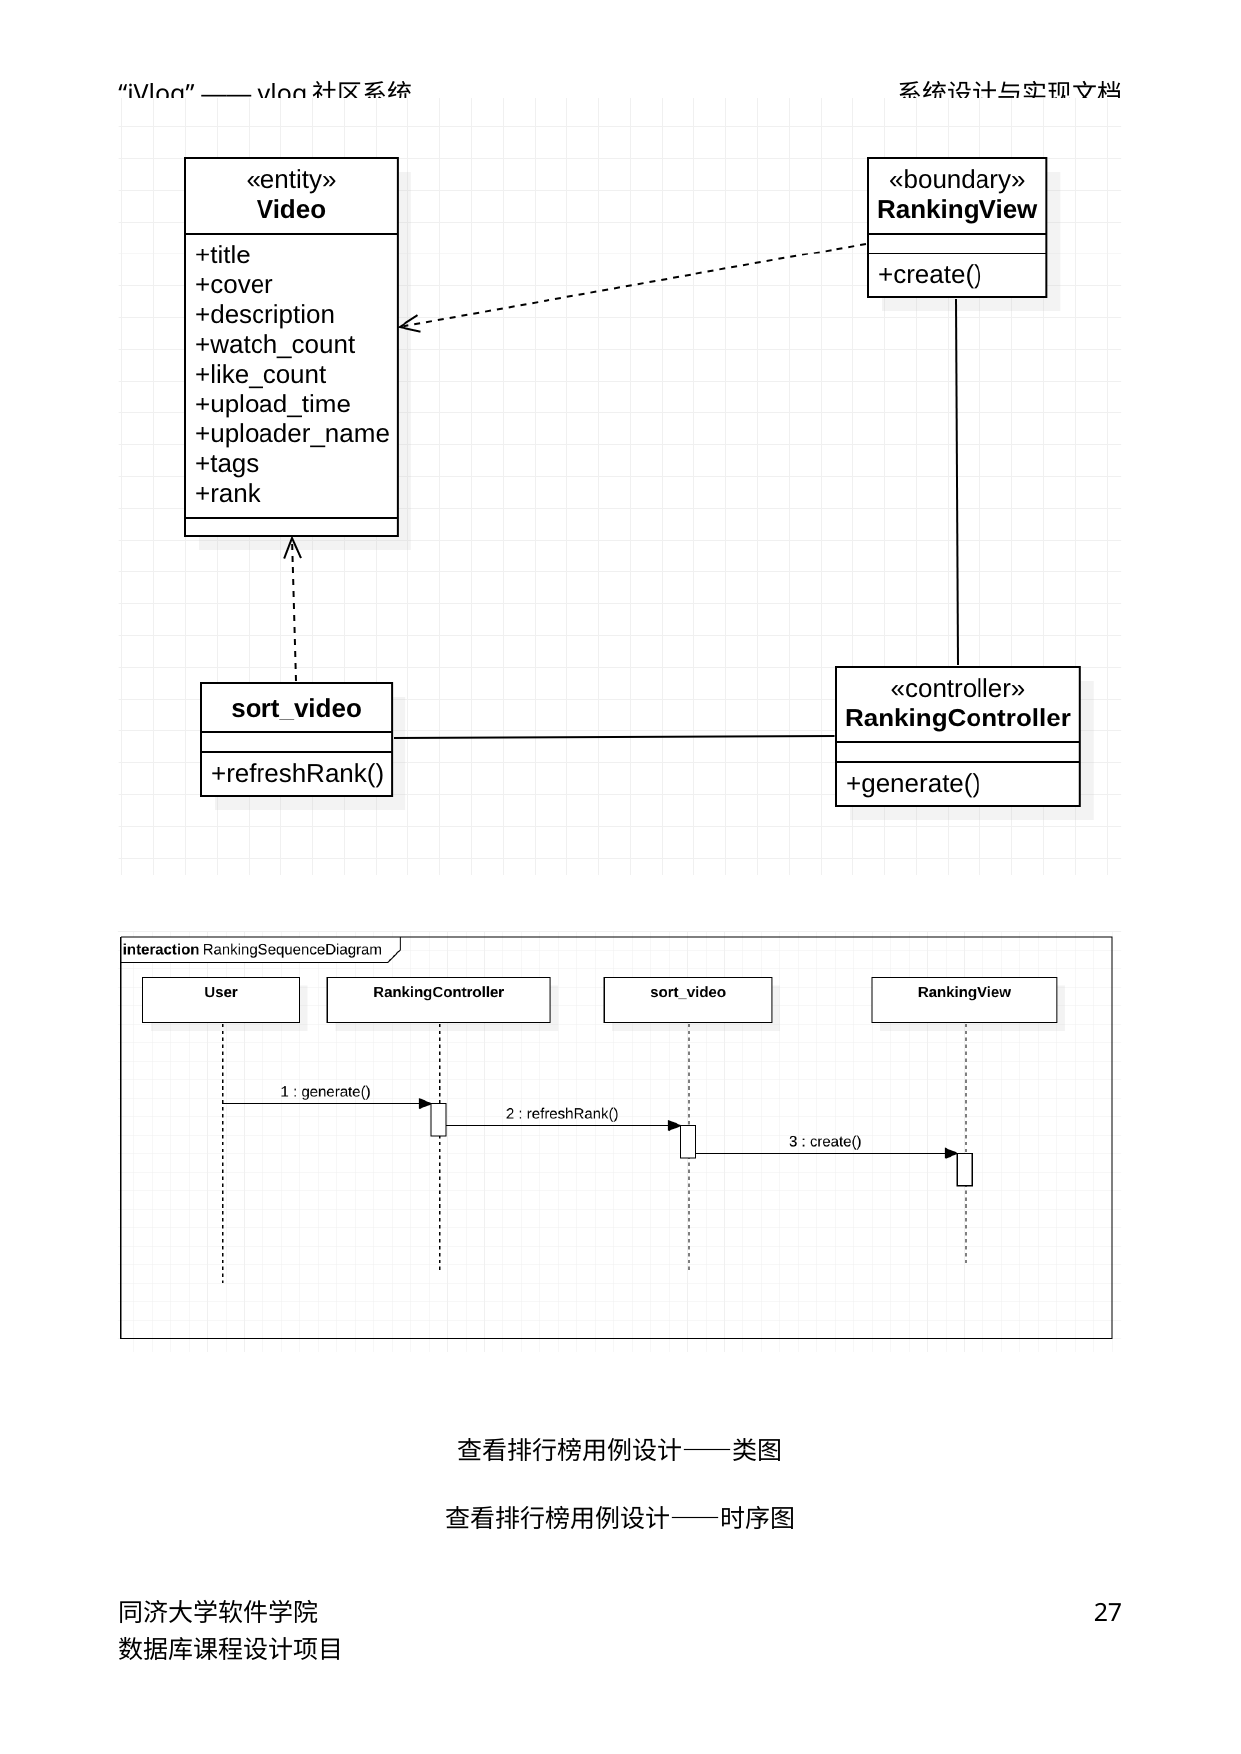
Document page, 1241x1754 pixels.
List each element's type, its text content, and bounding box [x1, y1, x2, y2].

picture [117, 98, 1122, 875]
text 查看排行榜用例设计——时序图 [118, 1498, 1122, 1534]
picture [117, 931, 1122, 1352]
text 查看排行榜用例设计——类图 [118, 1431, 1122, 1467]
